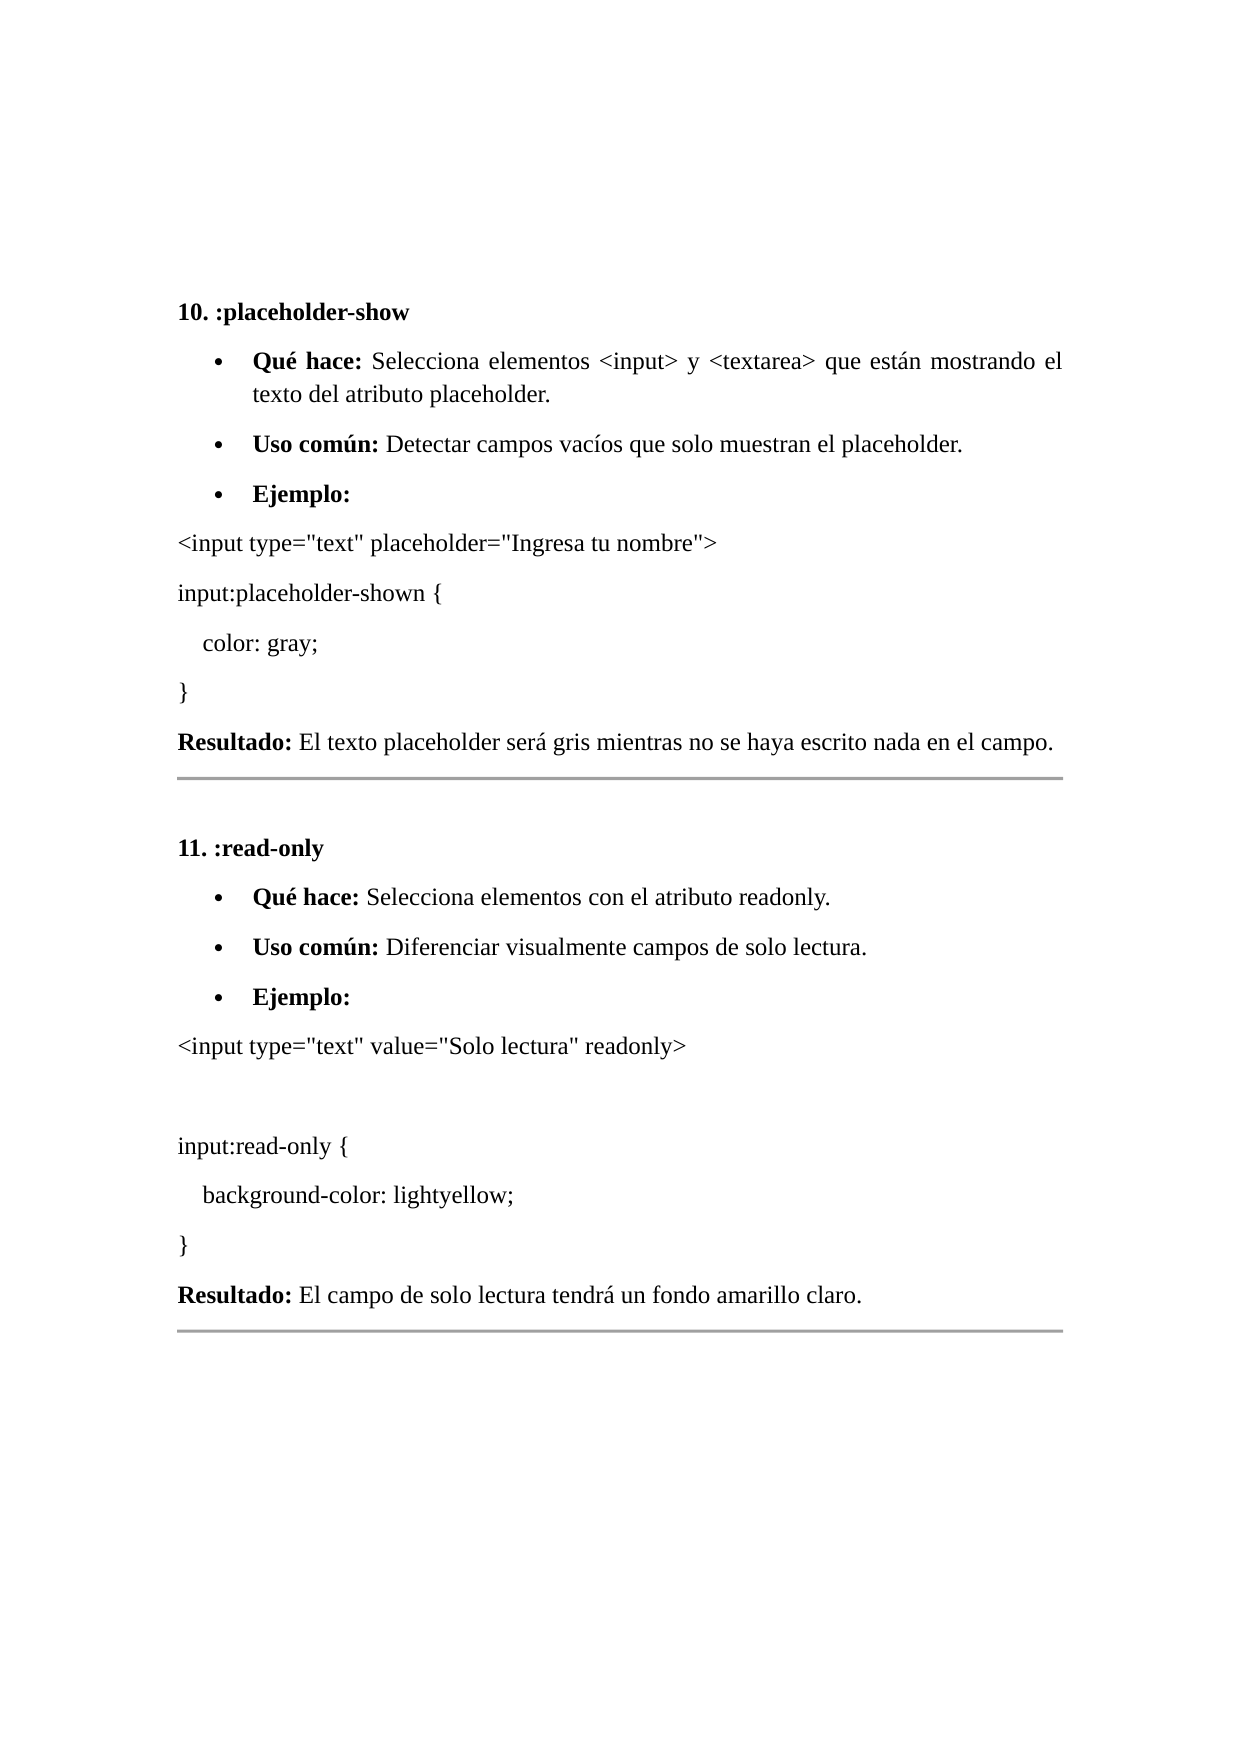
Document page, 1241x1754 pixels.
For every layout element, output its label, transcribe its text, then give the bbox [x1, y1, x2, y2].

text } [177, 677, 1063, 706]
list Qué hace: Selecciona elementos con el atributo readonly. [215, 882, 1063, 911]
text background-color: lightyellow; [177, 1181, 1063, 1209]
text <input type="text" placeholder="Ingresa tu nombre"> [177, 528, 1063, 557]
text color: gray; [177, 628, 1063, 657]
list Uso común: Diferenciar visualmente campos de solo lectura. [215, 932, 1063, 961]
list Qué hace: Selecciona elementos <input> y <textarea> que están mostrando el texto del atributo placeholder. [215, 346, 1063, 408]
text 10. :placeholder-show [177, 297, 1063, 325]
text <input type="text" value="Solo lectura" readonly> [177, 1031, 1063, 1060]
list Ejemplo: [215, 479, 1063, 507]
text Resultado: El texto placeholder será gris mientras no se haya escrito nada en el campo. [177, 727, 1063, 756]
text input:read-only { [177, 1131, 1063, 1159]
text input:placeholder-shown { [177, 578, 1063, 607]
list Uso común: Detectar campos vacíos que solo muestran el placeholder. [215, 429, 1063, 458]
text Resultado: El campo de solo lectura tendrá un fondo amarillo claro. [177, 1280, 1063, 1309]
list Ejemplo: [215, 982, 1063, 1011]
text } [177, 1230, 1063, 1259]
text 11. :read-only [177, 833, 1063, 861]
